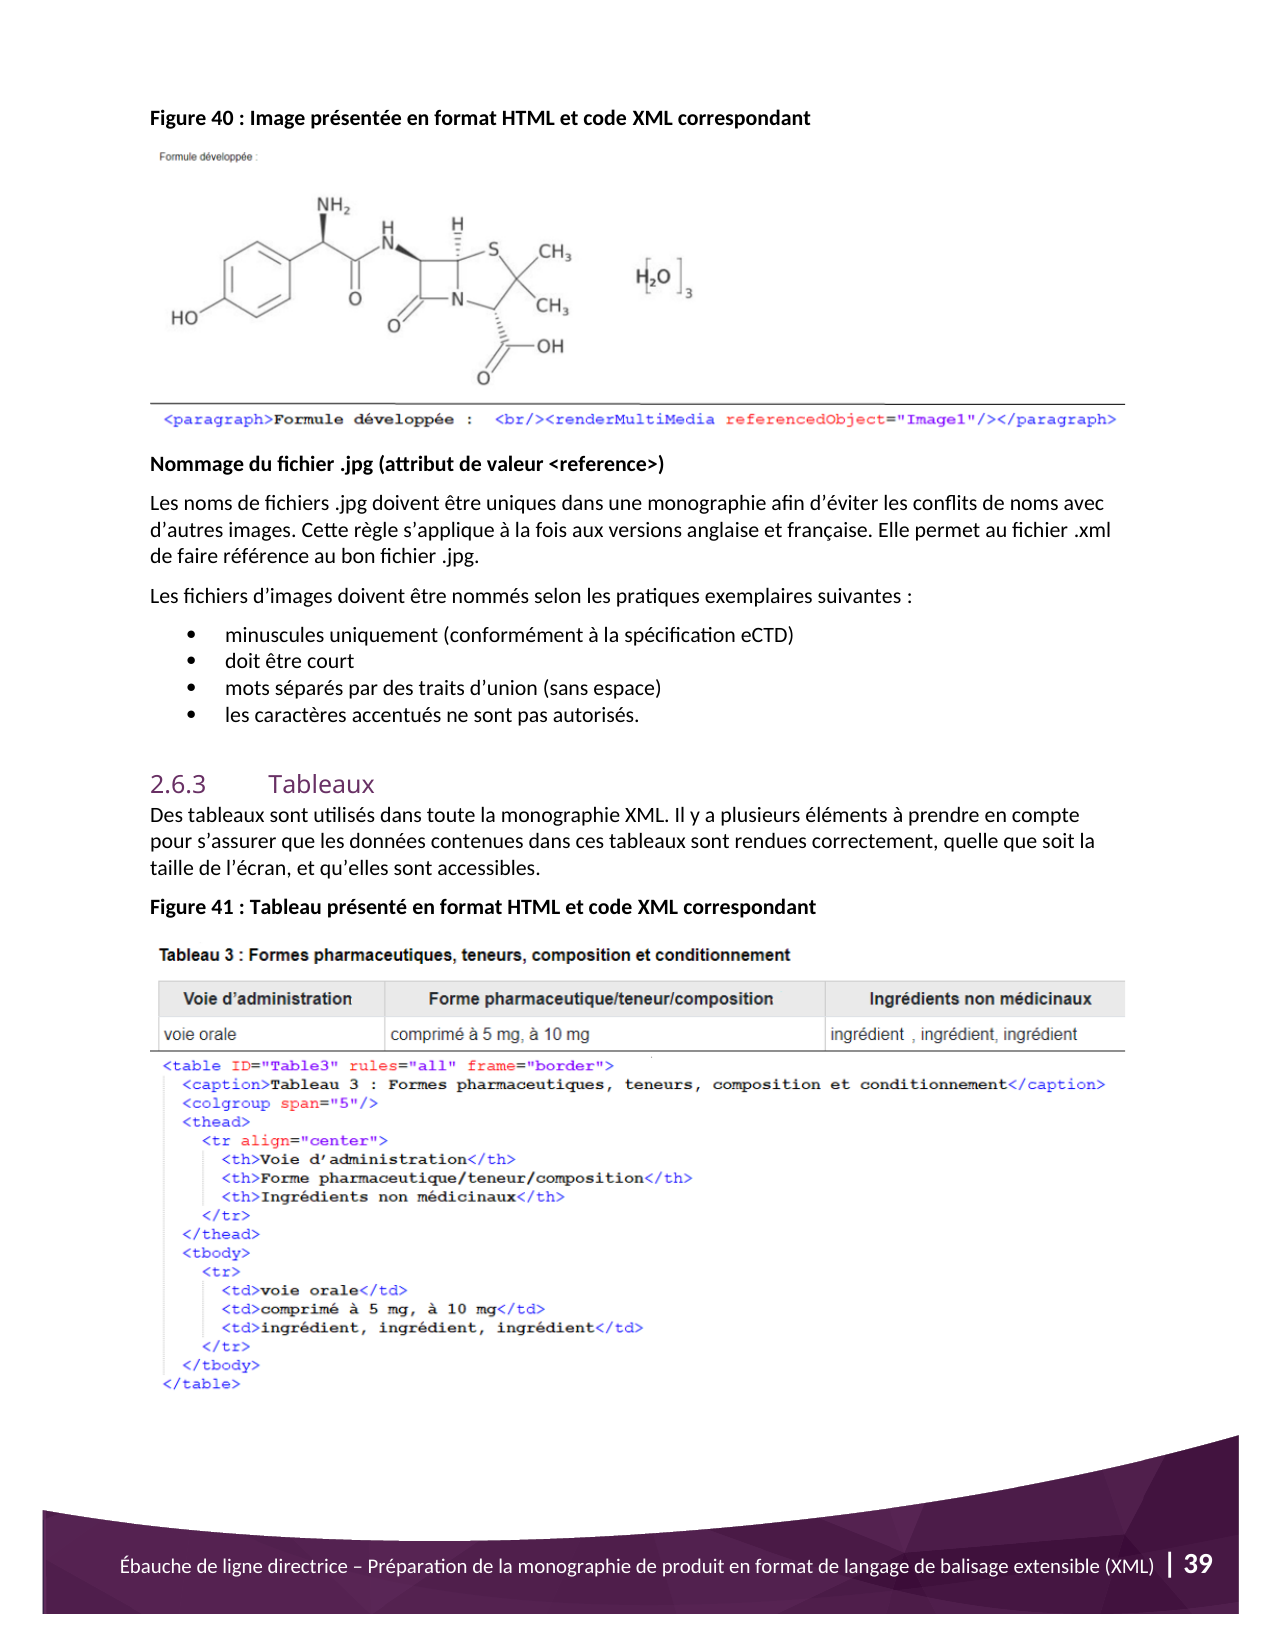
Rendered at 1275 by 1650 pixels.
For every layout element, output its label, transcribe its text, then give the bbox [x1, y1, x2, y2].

text Les fichiers d’images doivent être nommés selon les pratiques exemplaires suivantes : [150, 582, 1125, 608]
text Des tableaux sont utilisés dans toute la monographie XML. Il y a plusieurs éléments à prendre en compte pour s’assurer que les données contenues dans ces tableaux sont rendues correctement, quelle que soit la taille de l’écran, et qu’elles sont accessibles. [150, 801, 1125, 881]
list mots séparés par des traits d’union (sans espace) [187, 674, 1125, 701]
list minuscules uniquement (conformément à la spécification eCTD) [187, 621, 1125, 648]
list les caractères accentués ne sont pas autorisés. [187, 701, 1125, 728]
text Nommage du fichier .jpg (attribut de valeur <reference>) [150, 450, 1125, 477]
picture [150, 143, 1125, 438]
text Figure 40 : Image présentée en format HTML et code XML correspondant [150, 104, 1125, 131]
picture [5, 940, 1270, 1650]
text Figure 41 : Tableau présenté en format HTML et code XML correspondant [150, 893, 1125, 920]
text Les noms de fichiers .jpg doivent être uniques dans une monographie afin d’éviter les conflits de noms avec d’autres images. Cette règle s’applique à la fois aux versions anglaise et française. Elle permet au fichier .xml de faire référence au bon fichier .jpg. [150, 489, 1125, 569]
list doit être court [187, 648, 1125, 674]
subtitle Tableaux [150, 767, 1125, 801]
